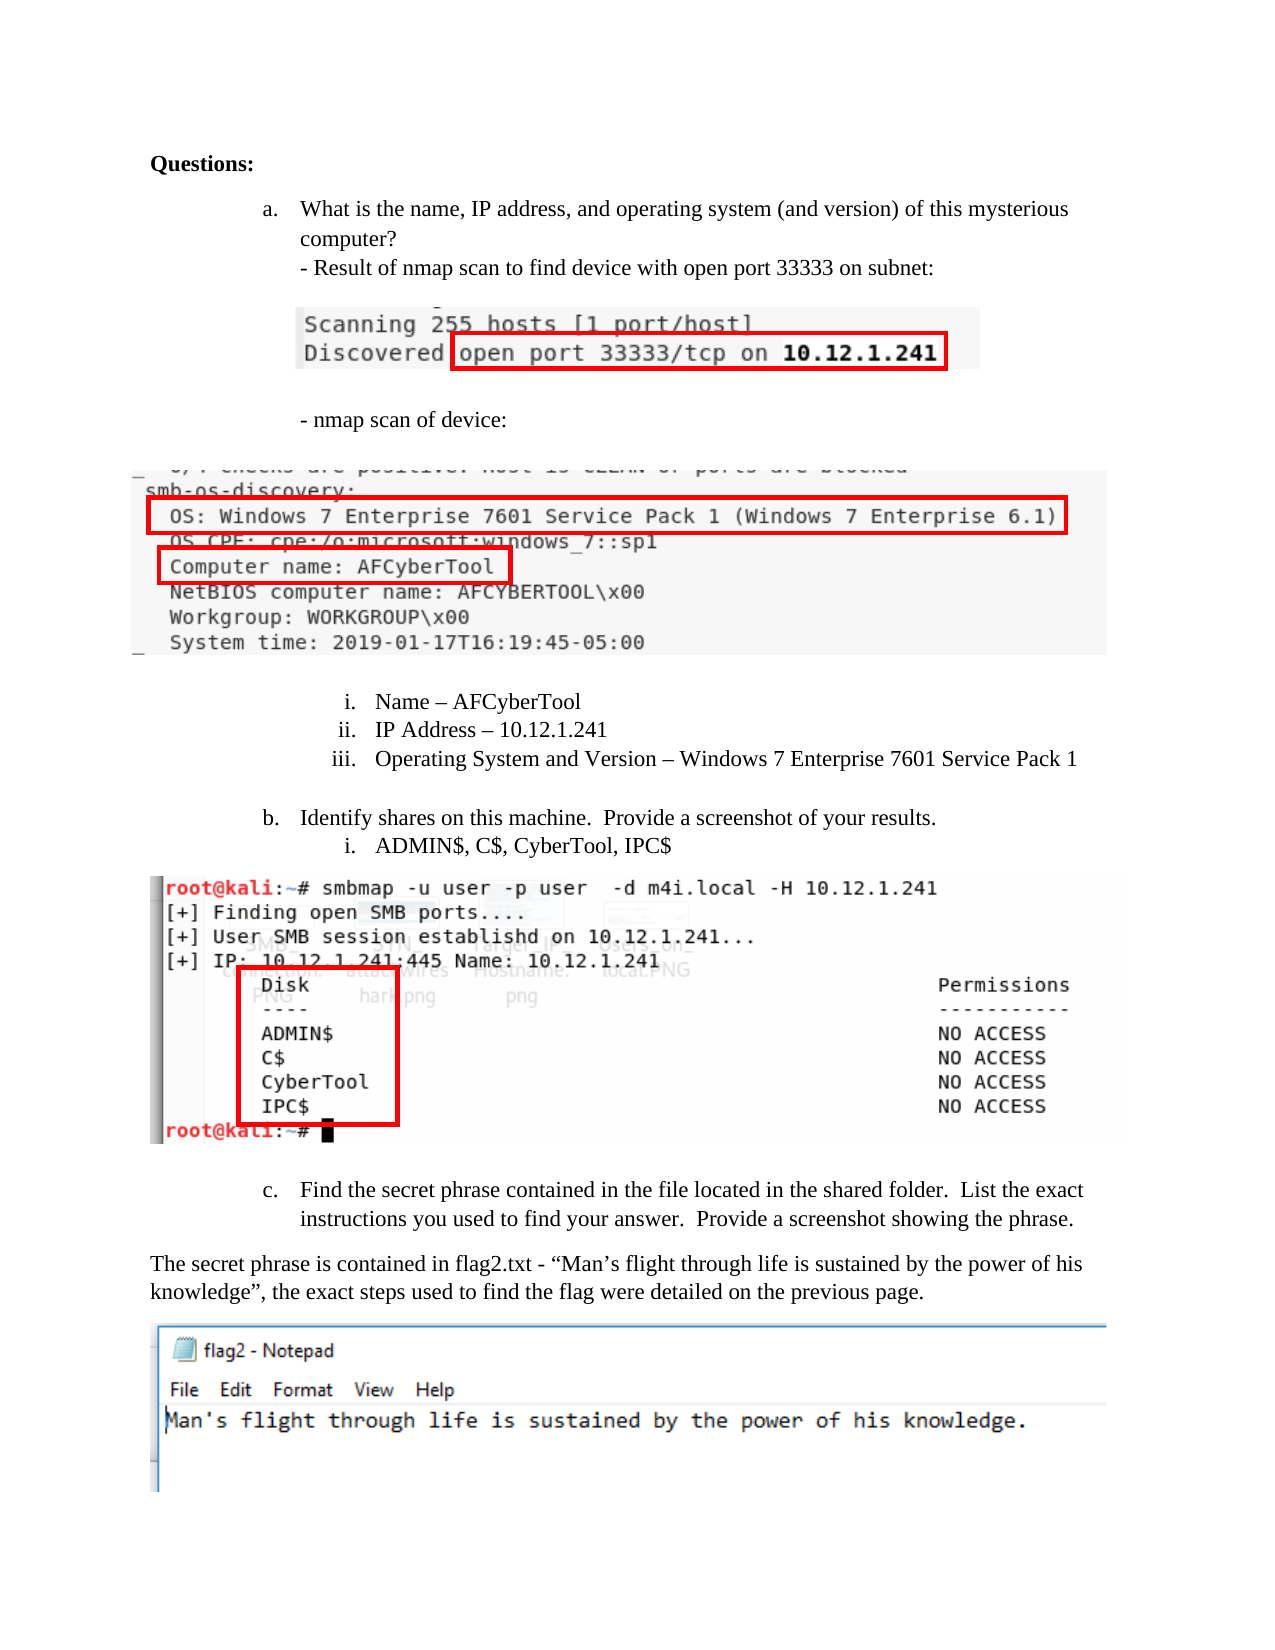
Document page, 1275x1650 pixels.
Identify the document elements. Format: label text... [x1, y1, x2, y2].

list IP Address – 10.12.1.241 [356, 717, 1125, 743]
picture [150, 876, 1126, 1144]
list Find the secret phrase contained in the file located in the shared folder. List the exact instructions you used to find your answer. Provide a screenshot showing the phrase. [262, 1176, 1125, 1231]
picture [455, 335, 944, 366]
list Name – AFCyberTool [356, 688, 1125, 714]
list - nmap scan of device: [300, 406, 1125, 432]
picture [295, 307, 980, 369]
picture [150, 1323, 1107, 1492]
text Questions: [150, 150, 1125, 176]
list - Result of nmap scan to find device with open port 33333 on subnet: [300, 254, 1125, 280]
text The secret phrase is contained in flag2.txt - “Man’s flight through life is sustained by the power of his knowledge”, the exact steps used to find the flag were detailed on the previous page. [150, 1250, 1125, 1305]
list ADMIN$, C$, CyberTool, IPC$ [356, 832, 1125, 858]
list Operating System and Version – Windows 7 Enterprise 7601 Service Pack 1 [356, 745, 1125, 802]
list Identify shares on this machine. Provide a screenshot of your results. [262, 804, 1125, 830]
list What is the name, IP address, and operating system (and version) of this mysterious computer? [262, 195, 1125, 252]
picture [131, 470, 1107, 655]
